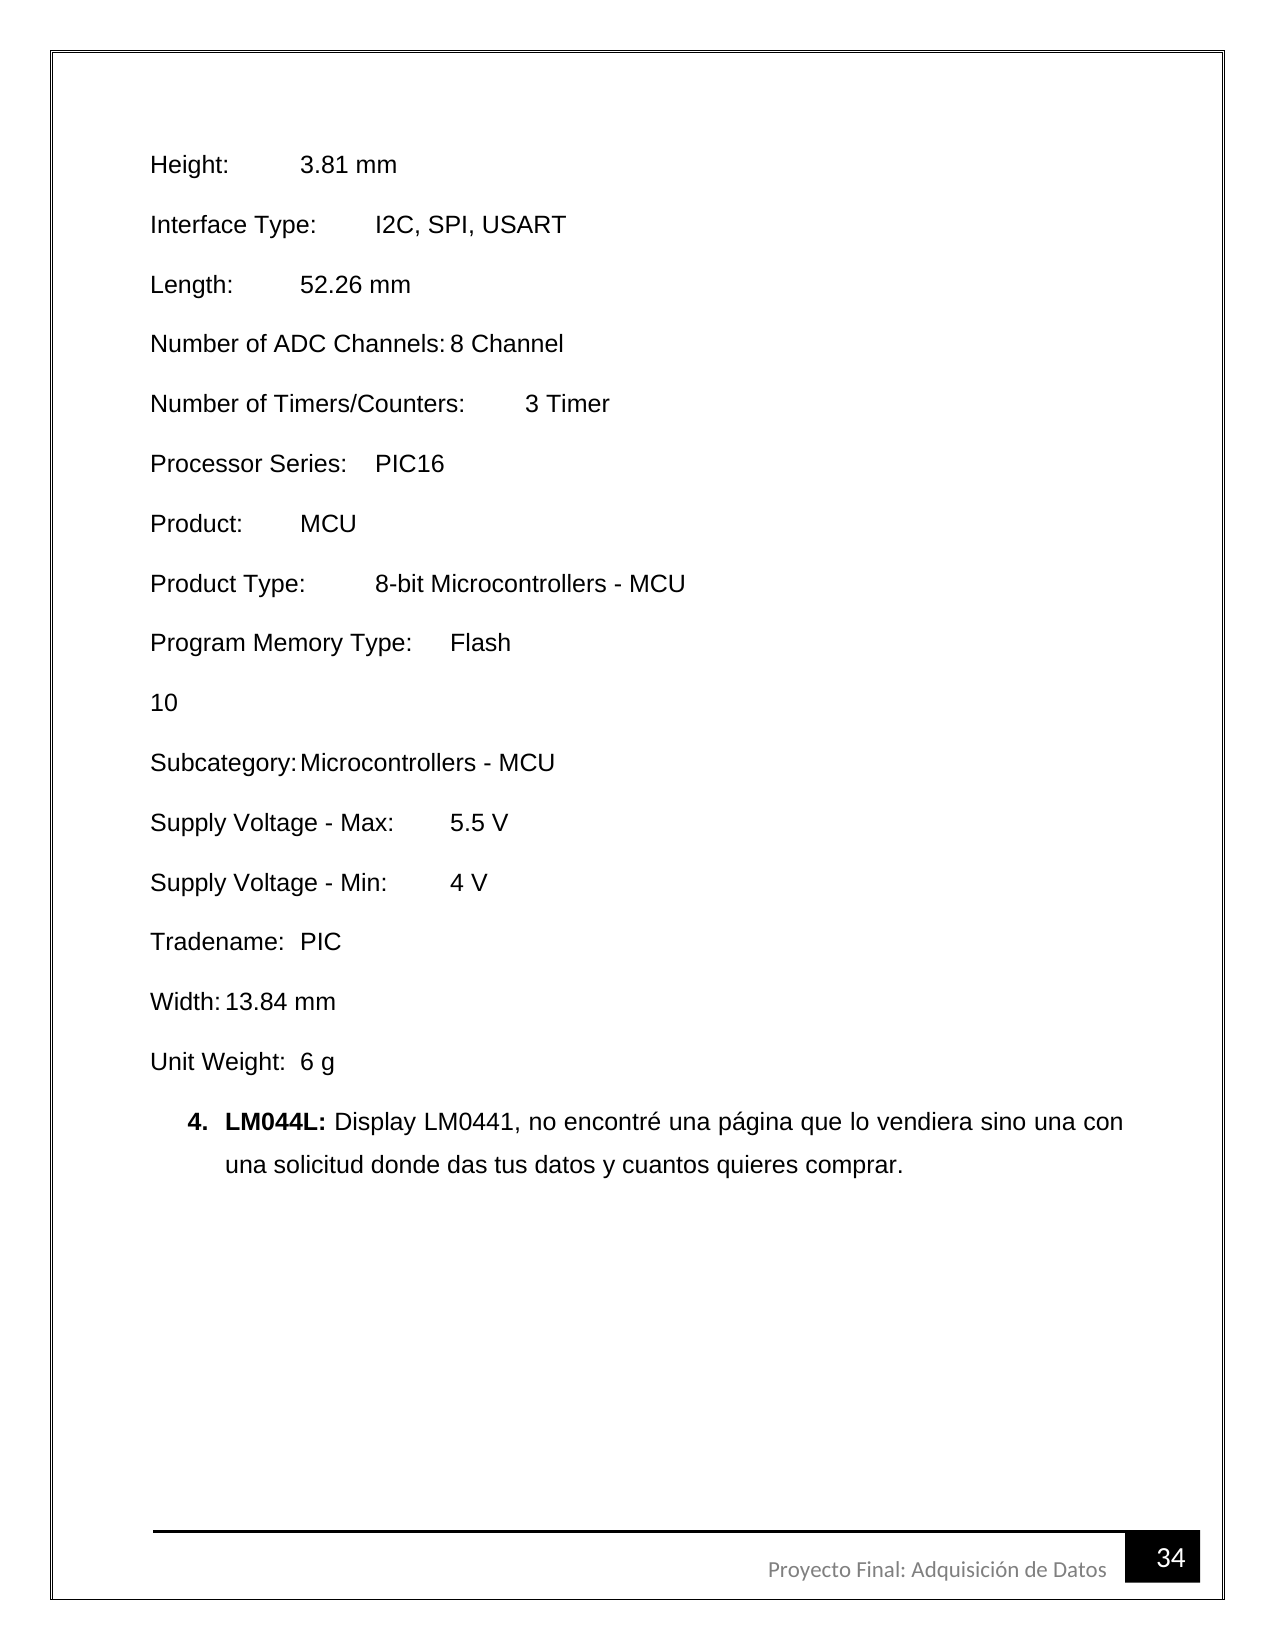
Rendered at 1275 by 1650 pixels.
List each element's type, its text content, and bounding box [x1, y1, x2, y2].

text Number of Timers/Counters: 3 Timer [150, 389, 1125, 418]
text 10 [150, 688, 1125, 717]
text Height: 3.81 mm [150, 150, 1125, 179]
text Length: 52.26 mm [150, 269, 1125, 298]
text Interface Type: I2C, SPI, USART [150, 210, 1125, 238]
text Unit Weight: 6 g [150, 1047, 1125, 1076]
text Product Type: 8-bit Microcontrollers - MCU [150, 568, 1125, 597]
text Width: 13.84 mm [150, 987, 1125, 1016]
list LM044L: Display LM0441, no encontré una página que lo vendiera sino una con una solicitud donde das tus datos y cuantos quieres comprar. [187, 1107, 1125, 1178]
text Program Memory Type: Flash [150, 628, 1125, 657]
text Tradename: PIC [150, 927, 1125, 956]
text Processor Series: PIC16 [150, 449, 1125, 478]
text Supply Voltage - Max: 5.5 V [150, 808, 1125, 836]
text Product: MCU [150, 509, 1125, 537]
text Subcategory: Microcontrollers - MCU [150, 748, 1125, 777]
text Supply Voltage - Min: 4 V [150, 867, 1125, 896]
text Number of ADC Channels: 8 Channel [150, 329, 1125, 358]
